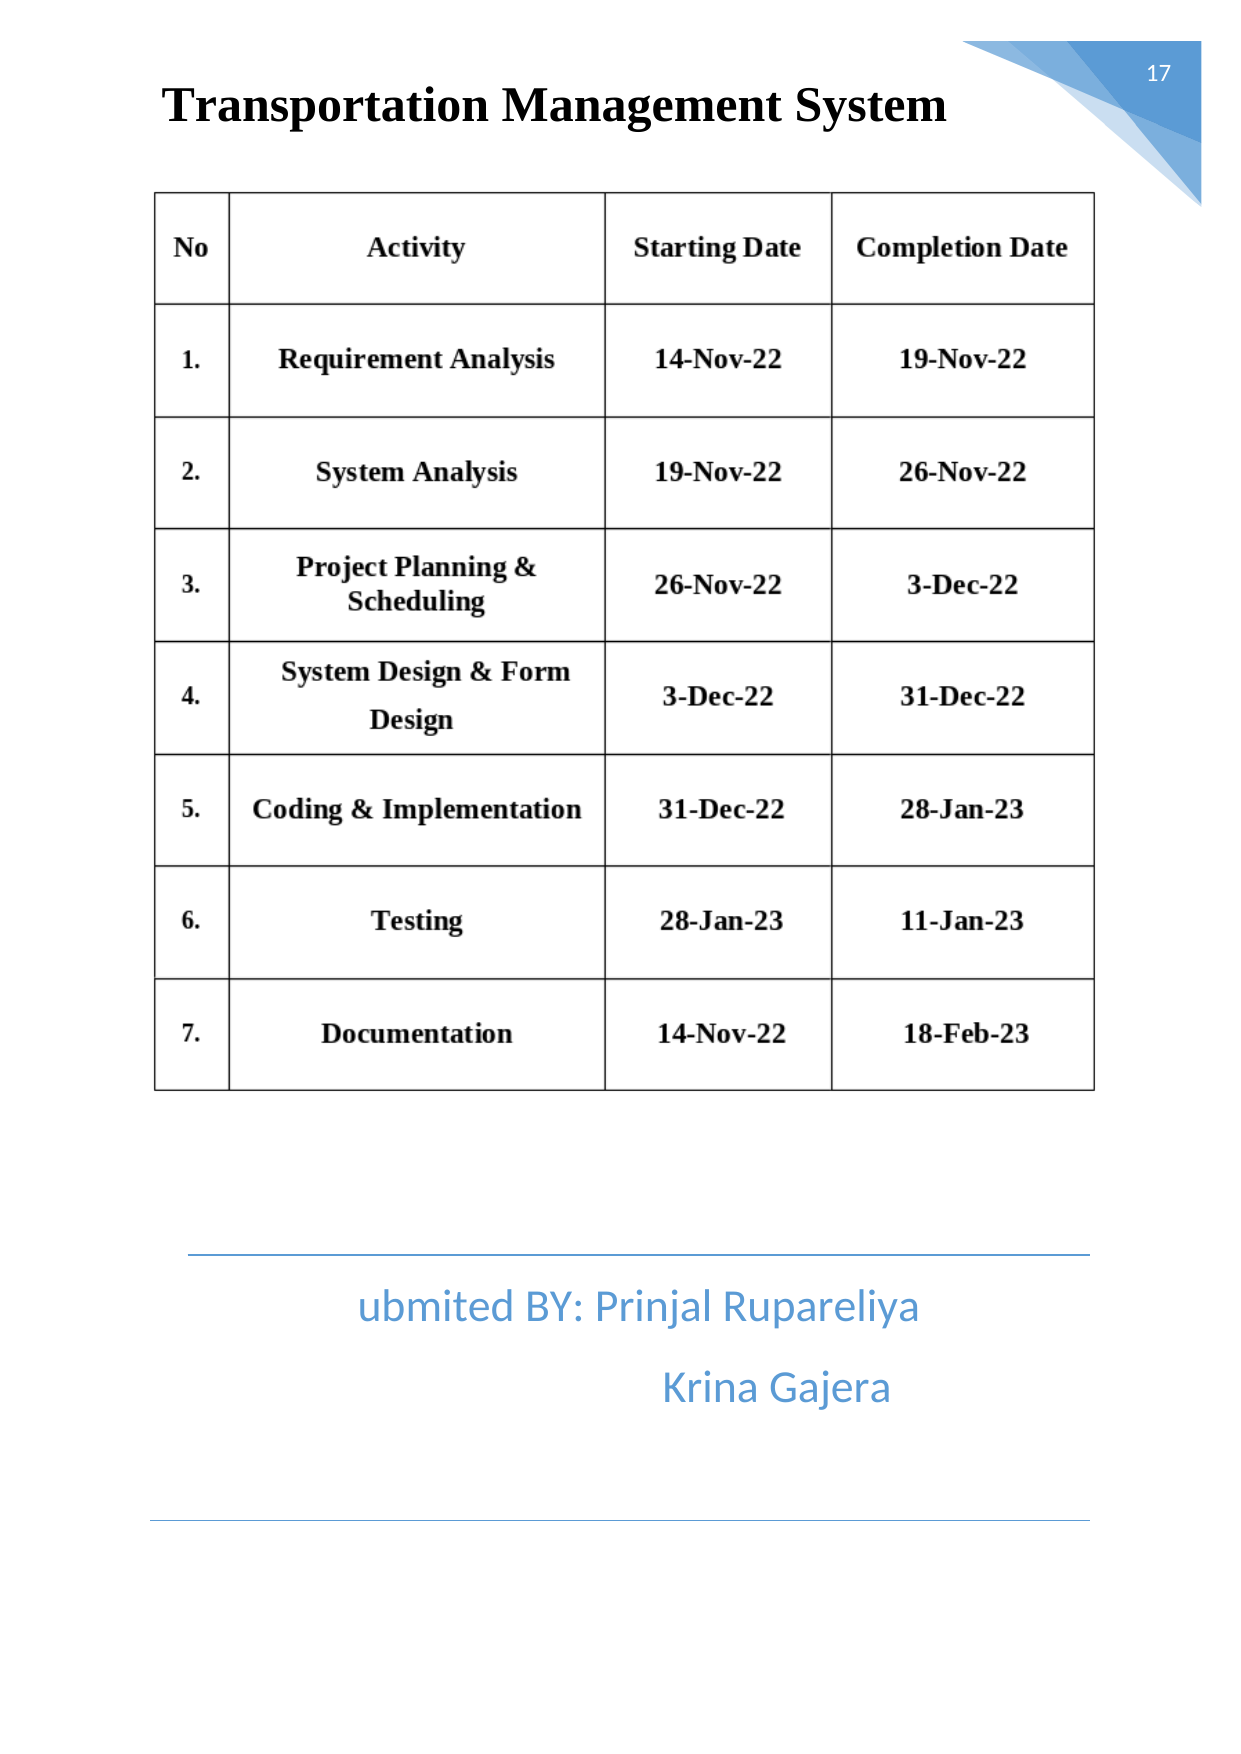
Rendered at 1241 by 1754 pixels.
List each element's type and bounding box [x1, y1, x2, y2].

picture [962, 41, 1202, 207]
